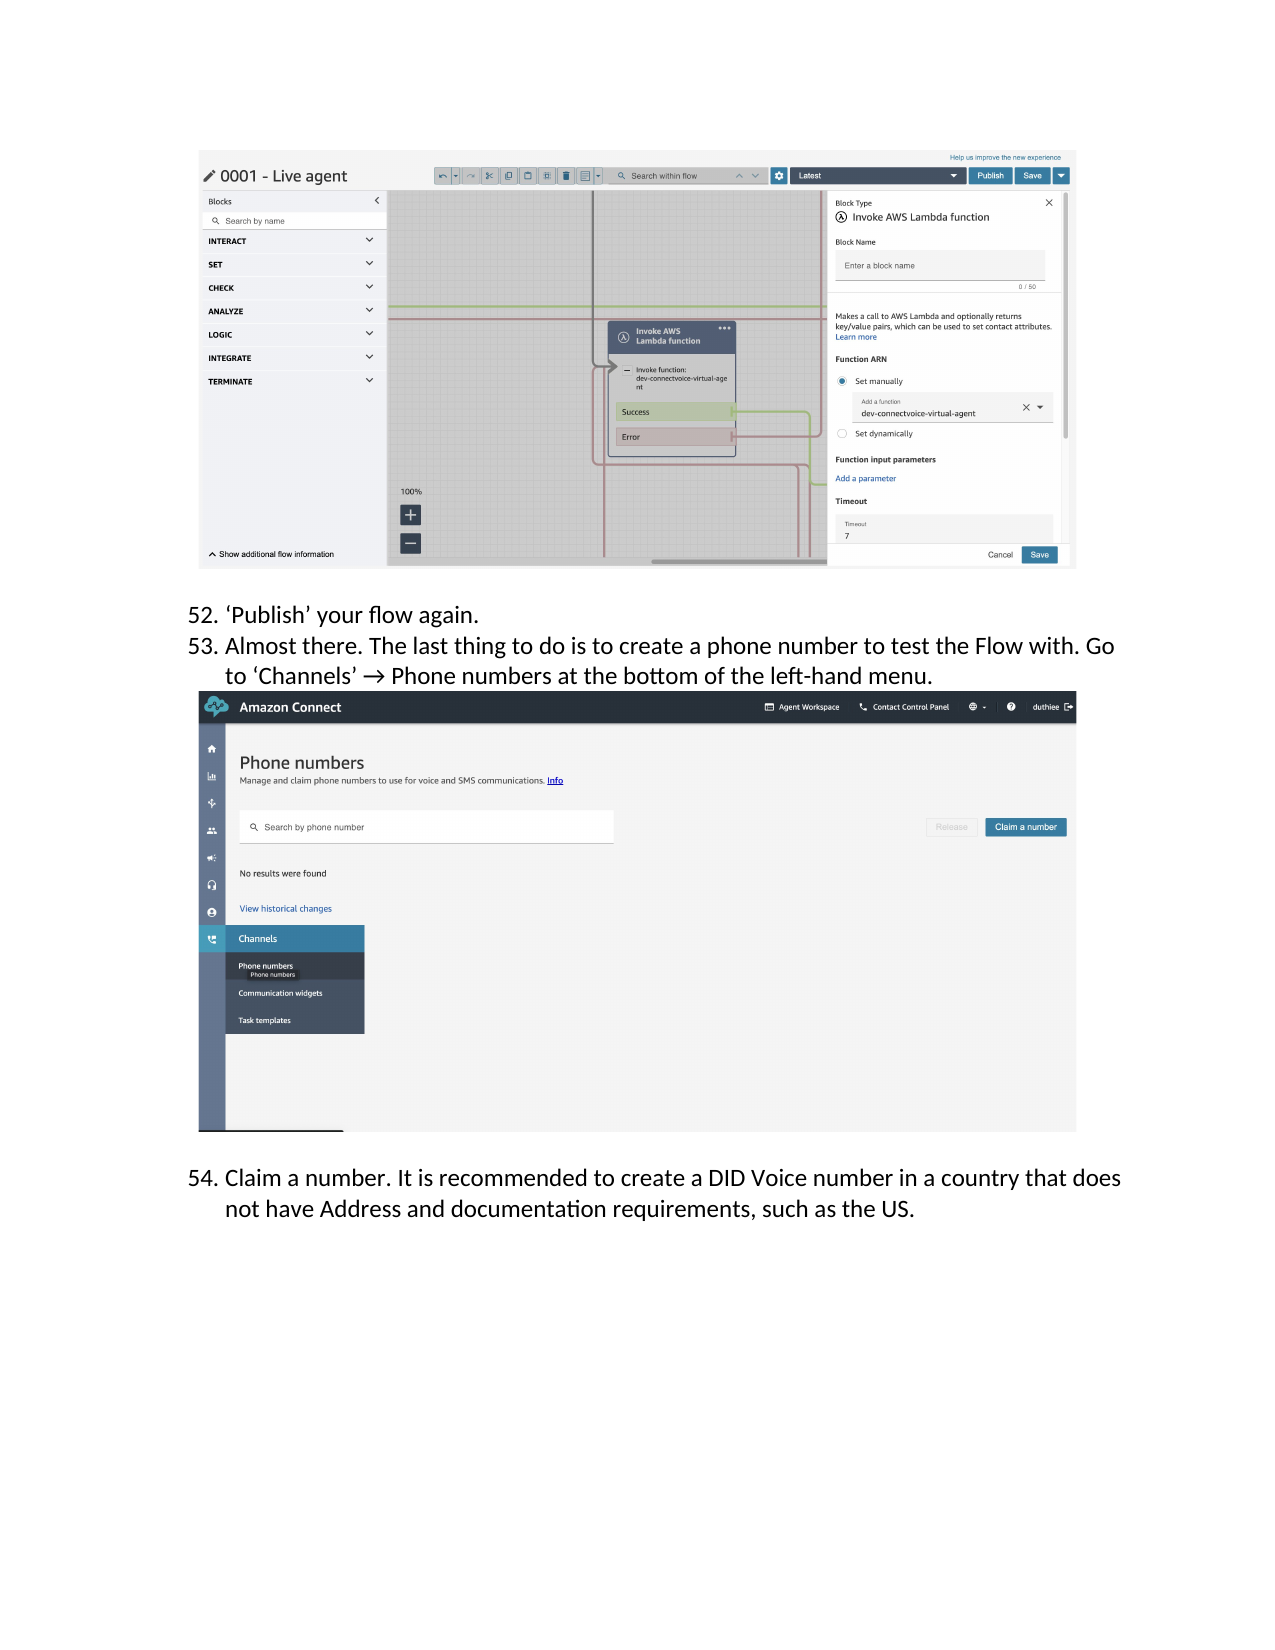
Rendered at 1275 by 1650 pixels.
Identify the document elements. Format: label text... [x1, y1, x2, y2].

picture [198, 150, 1077, 569]
list ‘Publish’ your flow again. [187, 599, 1125, 630]
list Almost there. The last thing to do is to create a phone number to test the Flow with. Go to ‘Channels’ → Phone numbers at the bottom of the left-hand menu. [187, 630, 1125, 691]
picture [198, 691, 1077, 1132]
list Claim a number. It is recommended to create a DID Voice number in a country that does not have Address and documentation requirements, such as the US. [187, 1162, 1125, 1223]
